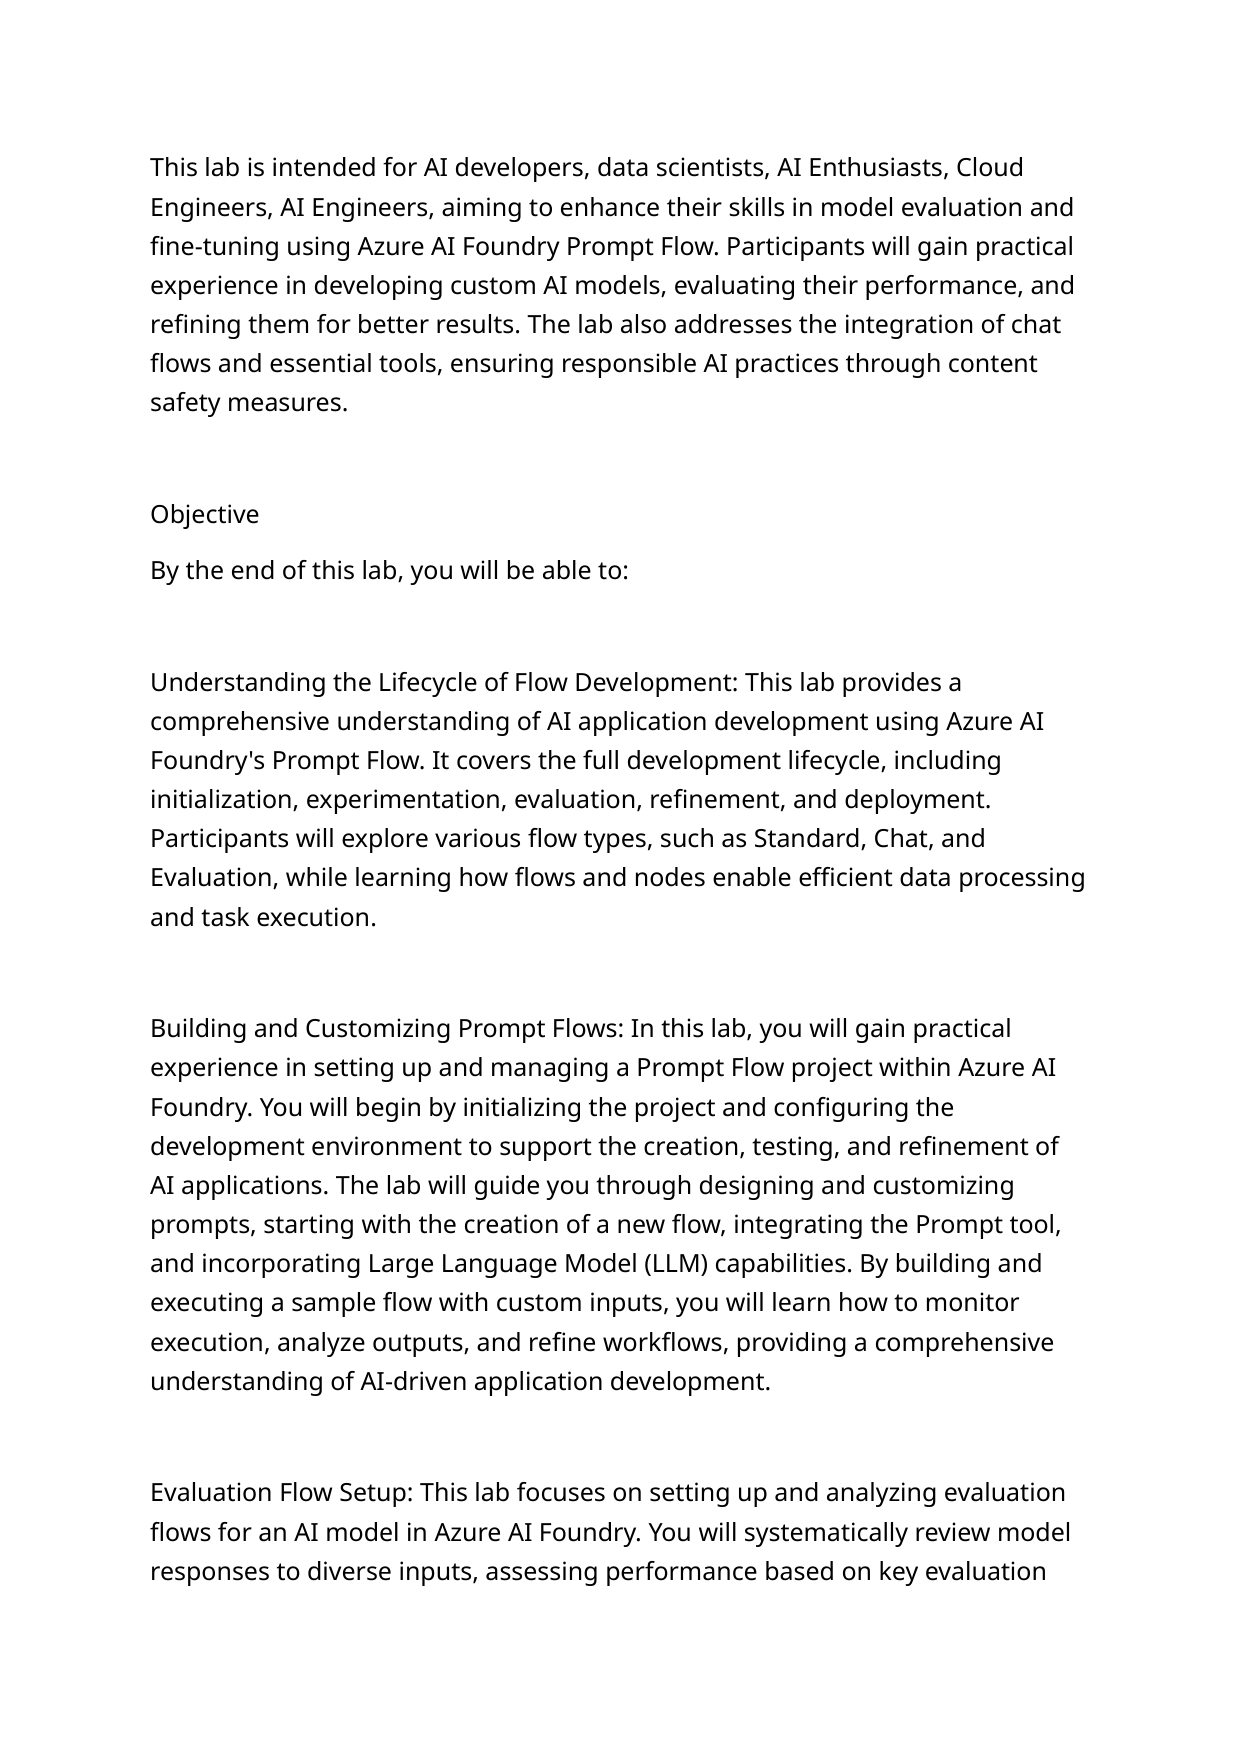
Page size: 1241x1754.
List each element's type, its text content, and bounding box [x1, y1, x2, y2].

text This lab is intended for AI developers, data scientists, AI Enthusiasts, Cloud Engineers, AI Engineers, aiming to enhance their skills in model evaluation and fine-tuning using Azure AI Foundry Prompt Flow. Participants will gain practical experience in developing custom AI models, evaluating their performance, and refining them for better results. The lab also addresses the integration of chat flows and essential tools, ensuring responsible AI practices through content safety measures. [150, 150, 1090, 419]
text By the end of this lab, you will be able to: [150, 552, 1090, 587]
text Objective [150, 497, 1090, 531]
text Building and Customizing Prompt Flows: In this lab, you will gain practical experience in setting up and managing a Prompt Flow project within Azure AI Foundry. You will begin by initializing the project and configuring the development environment to support the creation, testing, and refinement of AI applications. The lab will guide you through designing and customizing prompts, starting with the creation of a new flow, integrating the Prompt tool, and incorporating Large Language Model (LLM) capabilities. By building and executing a sample flow with custom inputs, you will learn how to monitor execution, analyze outputs, and refine workflows, providing a comprehensive understanding of AI-driven application development. [150, 1011, 1090, 1397]
text Understanding the Lifecycle of Flow Development: This lab provides a comprehensive understanding of AI application development using Azure AI Foundry's Prompt Flow. It covers the full development lifecycle, including initialization, experimentation, evaluation, refinement, and deployment. Participants will explore various flow types, such as Standard, Chat, and Evaluation, while learning how flows and nodes enable efficient data processing and task execution. [150, 664, 1090, 933]
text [150, 1475, 1090, 1587]
